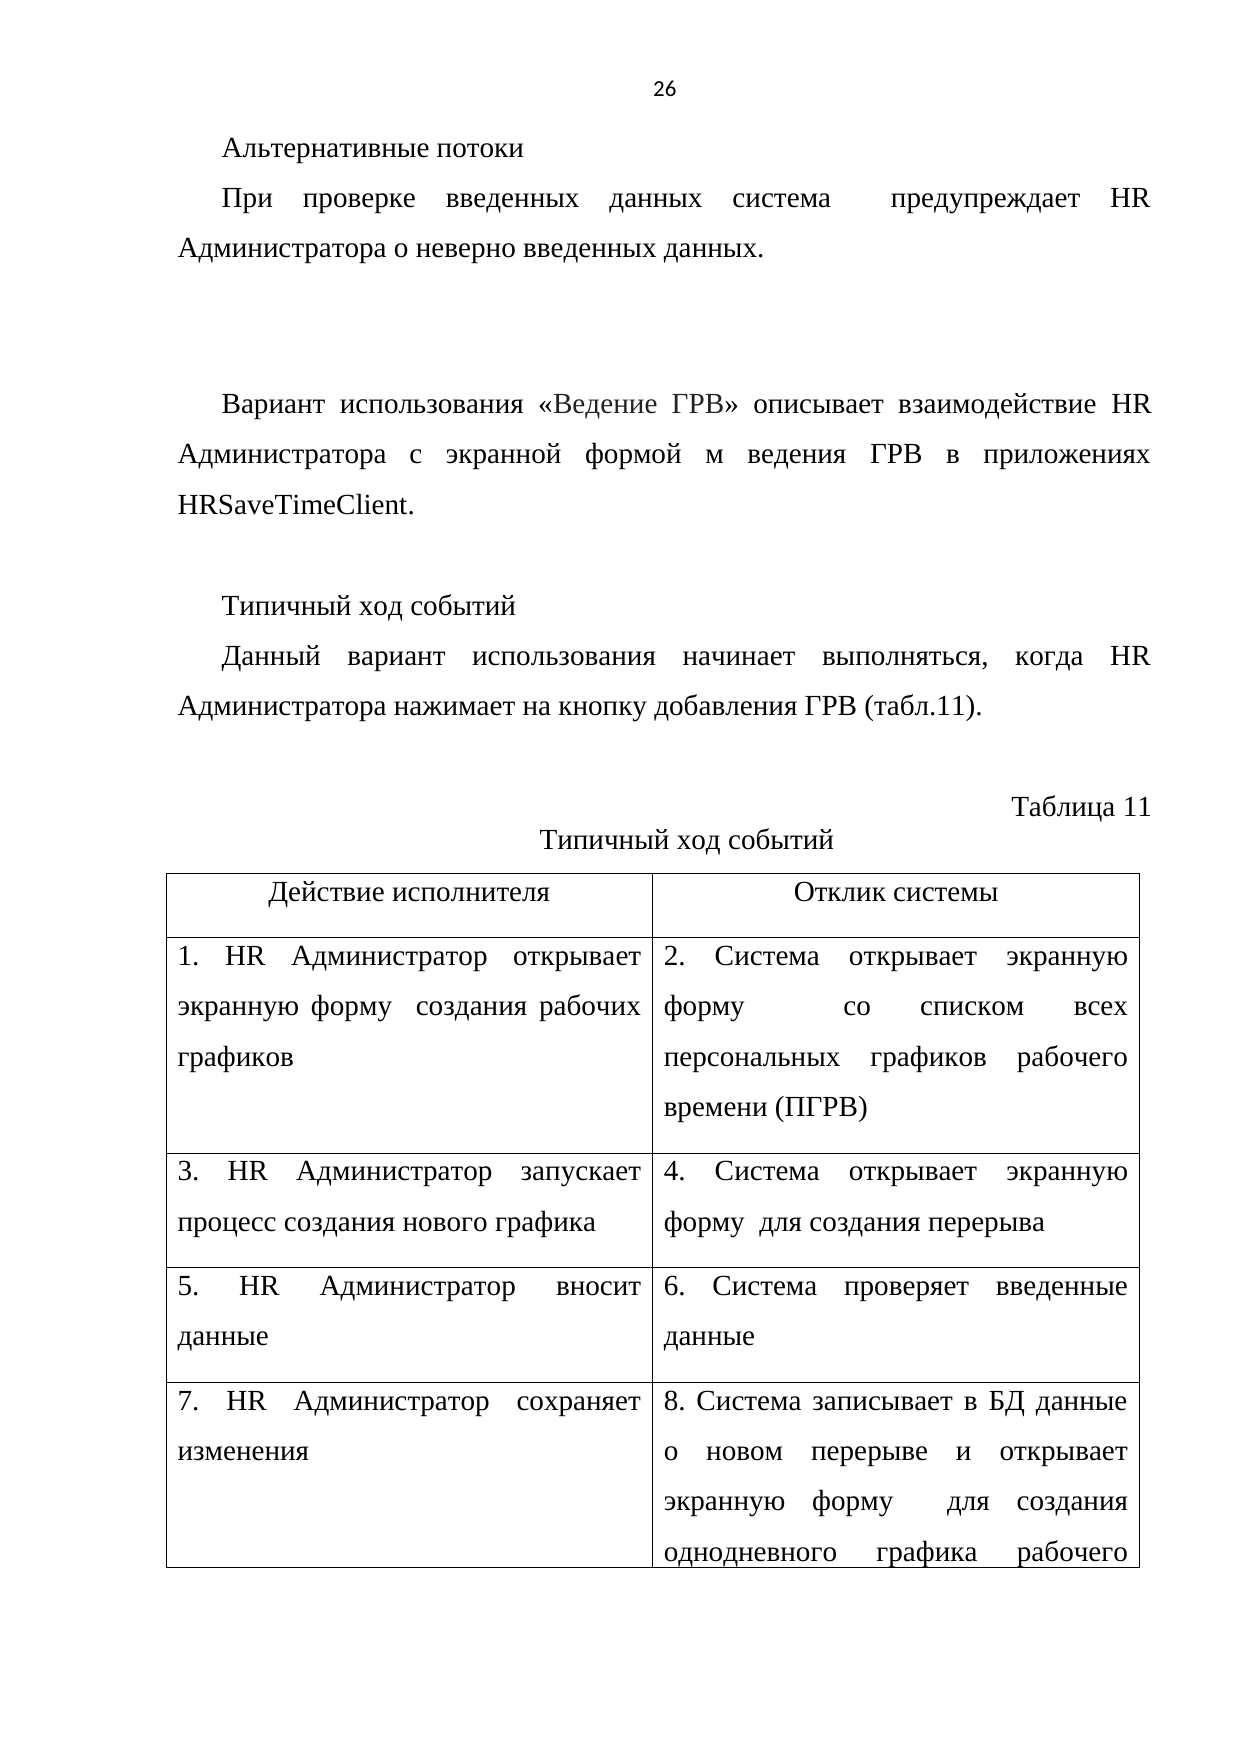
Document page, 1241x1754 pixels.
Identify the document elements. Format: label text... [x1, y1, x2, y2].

text При проверке введенных данных система предупреждает HR Администратора о неверно введенных данных. [177, 180, 1152, 264]
table_header Отклик системы [653, 874, 1139, 937]
text Альтернативные потоки [177, 130, 1152, 163]
table_cell 1. HR Администратор открывает экранную форму создания рабочих графиков [167, 938, 652, 1152]
table_cell 3. HR Администратор запускает процесс создания нового графика [167, 1154, 652, 1267]
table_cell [653, 1383, 1139, 1567]
text Вариант использования «Ведение ГРВ» описывает взаимодействие HR Администратора с экранной формой м ведения ГРВ в приложениях HRSaveTimeClient. [177, 386, 1152, 521]
text Таблица 11 [177, 789, 1152, 822]
table_cell 4. Система открывает экранную форму для создания перерыва [653, 1154, 1139, 1267]
table_cell 5. HR Администратор вносит данные [167, 1268, 652, 1382]
table_header Действие исполнителя [167, 874, 652, 937]
text Типичный ход событий [177, 588, 1152, 621]
text Типичный ход событий [177, 822, 1152, 856]
text Данный вариант использования начинает выполняться, когда HR Администратора нажимает на кнопку добавления ГРВ (табл.11). [177, 638, 1152, 722]
table_cell 2. Система открывает экранную форму со списком всех персональных графиков рабочего времени (ПГРВ) [653, 938, 1139, 1152]
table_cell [167, 1383, 652, 1567]
table_cell 6. Система проверяет введенные данные [653, 1268, 1139, 1382]
